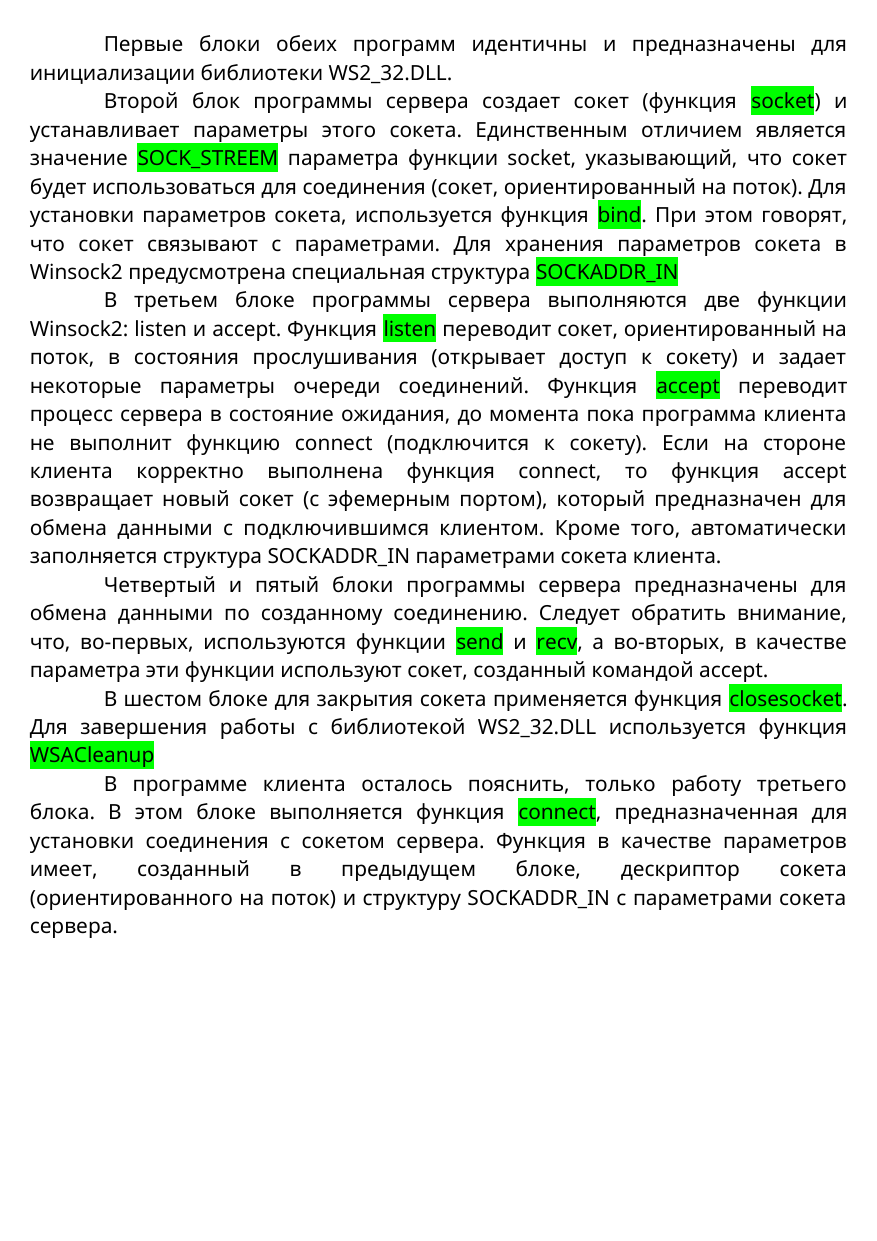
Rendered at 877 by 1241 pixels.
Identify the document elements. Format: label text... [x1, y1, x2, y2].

text В третьем блоке программы сервера выполняются две функции Winsock2: listen и accept. Функция listen переводит сокет, ориентированный на поток, в состояния прослушивания (открывает доступ к сокету) и задает некоторые параметры очереди соединений. Функция accept переводит процесс сервера в состояние ожидания, до момента пока программа клиента не выполнит функцию connect (подключится к сокету). Если на стороне клиента корректно выполнена функция connect, то функция accept возвращает новый сокет (с эфемерным портом), который предназначен для обмена данными с подключившимся клиентом. Кроме того, автоматически заполняется структура SOCKADDR_IN параметрами сокета клиента. [29, 286, 847, 570]
text В шестом блоке для закрытия сокета применяется функция closesocket. Для завершения работы с библиотекой WS2_32.DLL используется функция WSACleanup [29, 684, 847, 769]
text Второй блок программы сервера создает сокет (функция soсket) и устанавливает параметры этого сокета. Единственным отличием является значение SOCK_STREEM параметра функции socket, указывающий, что сокет будет использоваться для соединения (сокет, ориентированный на поток). Для установки параметров сокета, используется функция bind. При этом говорят, что сокет связывают с параметрами. Для хранения параметров сокета в Winsock2 предусмотрена специальная структура SOCKADDR_IN [29, 86, 847, 286]
text Первые блоки обеих программ идентичны и предназначены для инициализации библиотеки WS2_32.DLL. [29, 29, 847, 86]
text В программе клиента осталось пояснить, только работу третьего блока. В этом блоке выполняется функция connect, предназначенная для установки соединения с сокетом сервера. Функция в качестве параметров имеет, созданный в предыдущем блоке, дескриптор сокета (ориентированного на поток) и структуру SOCKADDR_IN с параметрами сокета сервера. [29, 769, 847, 939]
text Четвертый и пятый блоки программы сервера предназначены для обмена данными по созданному соединению. Следует обратить внимание, что, во-первых, используются функции send и recv, а во-вторых, в качестве параметра эти функции используют сокет, созданный командой accept. [29, 570, 847, 684]
